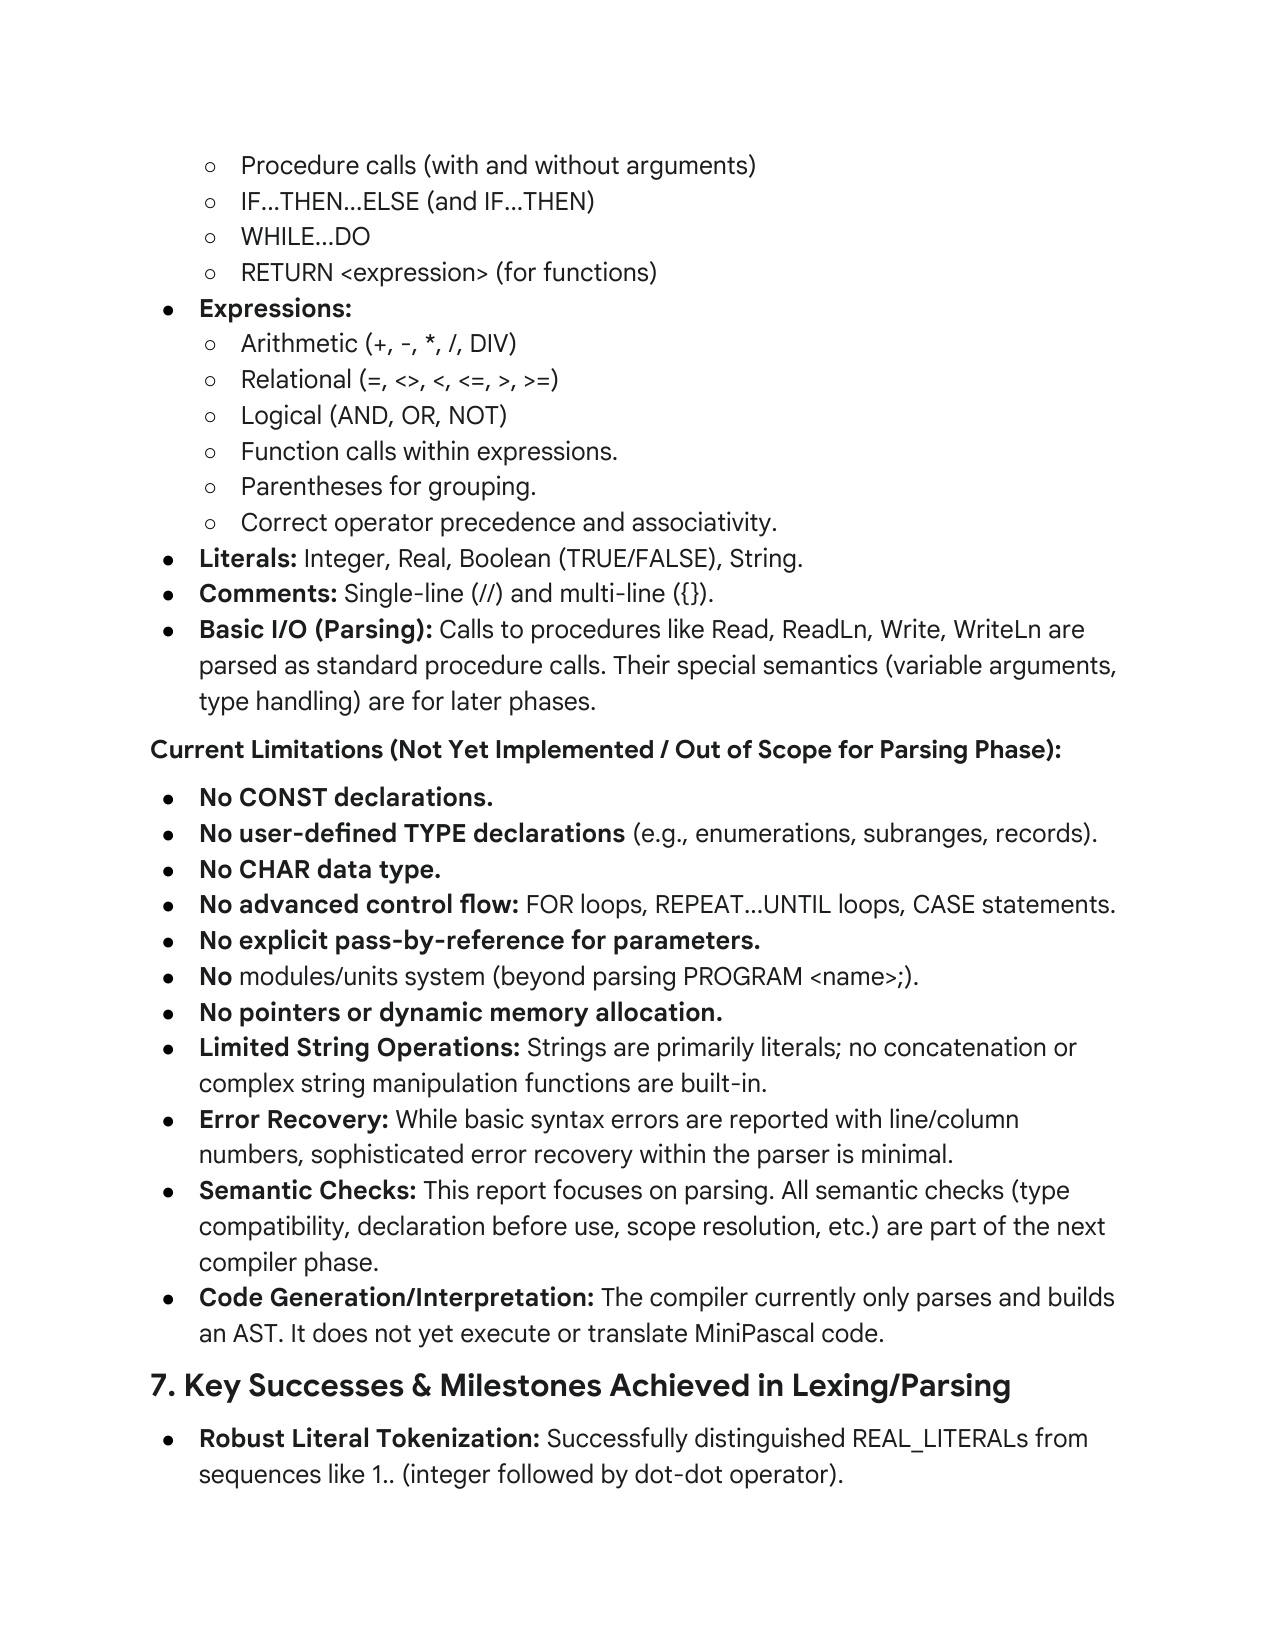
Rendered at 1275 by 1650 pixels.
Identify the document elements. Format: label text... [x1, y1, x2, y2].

list Limited String Operations: Strings are primarily literals; no concatenation or complex string manipulation functions are built-in. [161, 1032, 1125, 1099]
list RETURN <expression> (for functions) [203, 257, 1125, 288]
list No CHAR data type. [161, 854, 1125, 885]
subtitle 7. Key Successes & Milestones Achieved in Lexing/Parsing [150, 1367, 1125, 1406]
list No pointers or dynamic memory allocation. [161, 997, 1125, 1028]
list No user-defined TYPE declarations (e.g., enumerations, subranges, records). [161, 818, 1125, 849]
list No advanced control flow: FOR loops, REPEAT...UNTIL loops, CASE statements. [161, 889, 1125, 921]
list Procedure calls (with and without arguments) [203, 150, 1125, 181]
list Function calls within expressions. [203, 436, 1125, 467]
list Error Recovery: While basic syntax errors are reported with line/column numbers, sophisticated error recovery within the parser is minimal. [161, 1104, 1125, 1171]
list No explicit pass-by-reference for parameters. [161, 925, 1125, 957]
list Correct operator precedence and associativity. [203, 507, 1125, 539]
list Expressions: [161, 293, 1125, 324]
list Basic I/O (Parsing): Calls to procedures like Read, ReadLn, Write, WriteLn are parsed as standard procedure calls. Their special semantics (variable arguments, type handling) are for later phases. [161, 614, 1125, 717]
list IF...THEN...ELSE (and IF...THEN) [203, 186, 1125, 217]
list Code Generation/Interpretation: The compiler currently only parses and builds an AST. It does not yet execute or translate MiniPascal code. [161, 1283, 1125, 1350]
list Relational (=, <>, <, <=, >, >=) [203, 364, 1125, 396]
list Comments: Single-line (//) and multi-line ({}). [161, 579, 1125, 610]
list No modules/units system (beyond parsing PROGRAM <name>;). [161, 961, 1125, 992]
list Literals: Integer, Real, Boolean (TRUE/FALSE), String. [161, 543, 1125, 574]
list Robust Literal Tokenization: Successfully distinguished REAL_LITERALs from sequences like 1.. (integer followed by dot-dot operator). [161, 1424, 1125, 1491]
list Parentheses for grouping. [203, 472, 1125, 503]
list Arithmetic (+, -, *, /, DIV) [203, 329, 1125, 360]
list Logical (AND, OR, NOT) [203, 400, 1125, 431]
list WHILE...DO [203, 221, 1125, 253]
subtitle Current Limitations (Not Yet Implemented / Out of Scope for Parsing Phase): [150, 734, 1125, 766]
list Semantic Checks: This report focuses on parsing. All semantic checks (type compatibility, declaration before use, scope resolution, etc.) are part of the next compiler phase. [161, 1175, 1125, 1278]
list No CONST declarations. [161, 782, 1125, 814]
